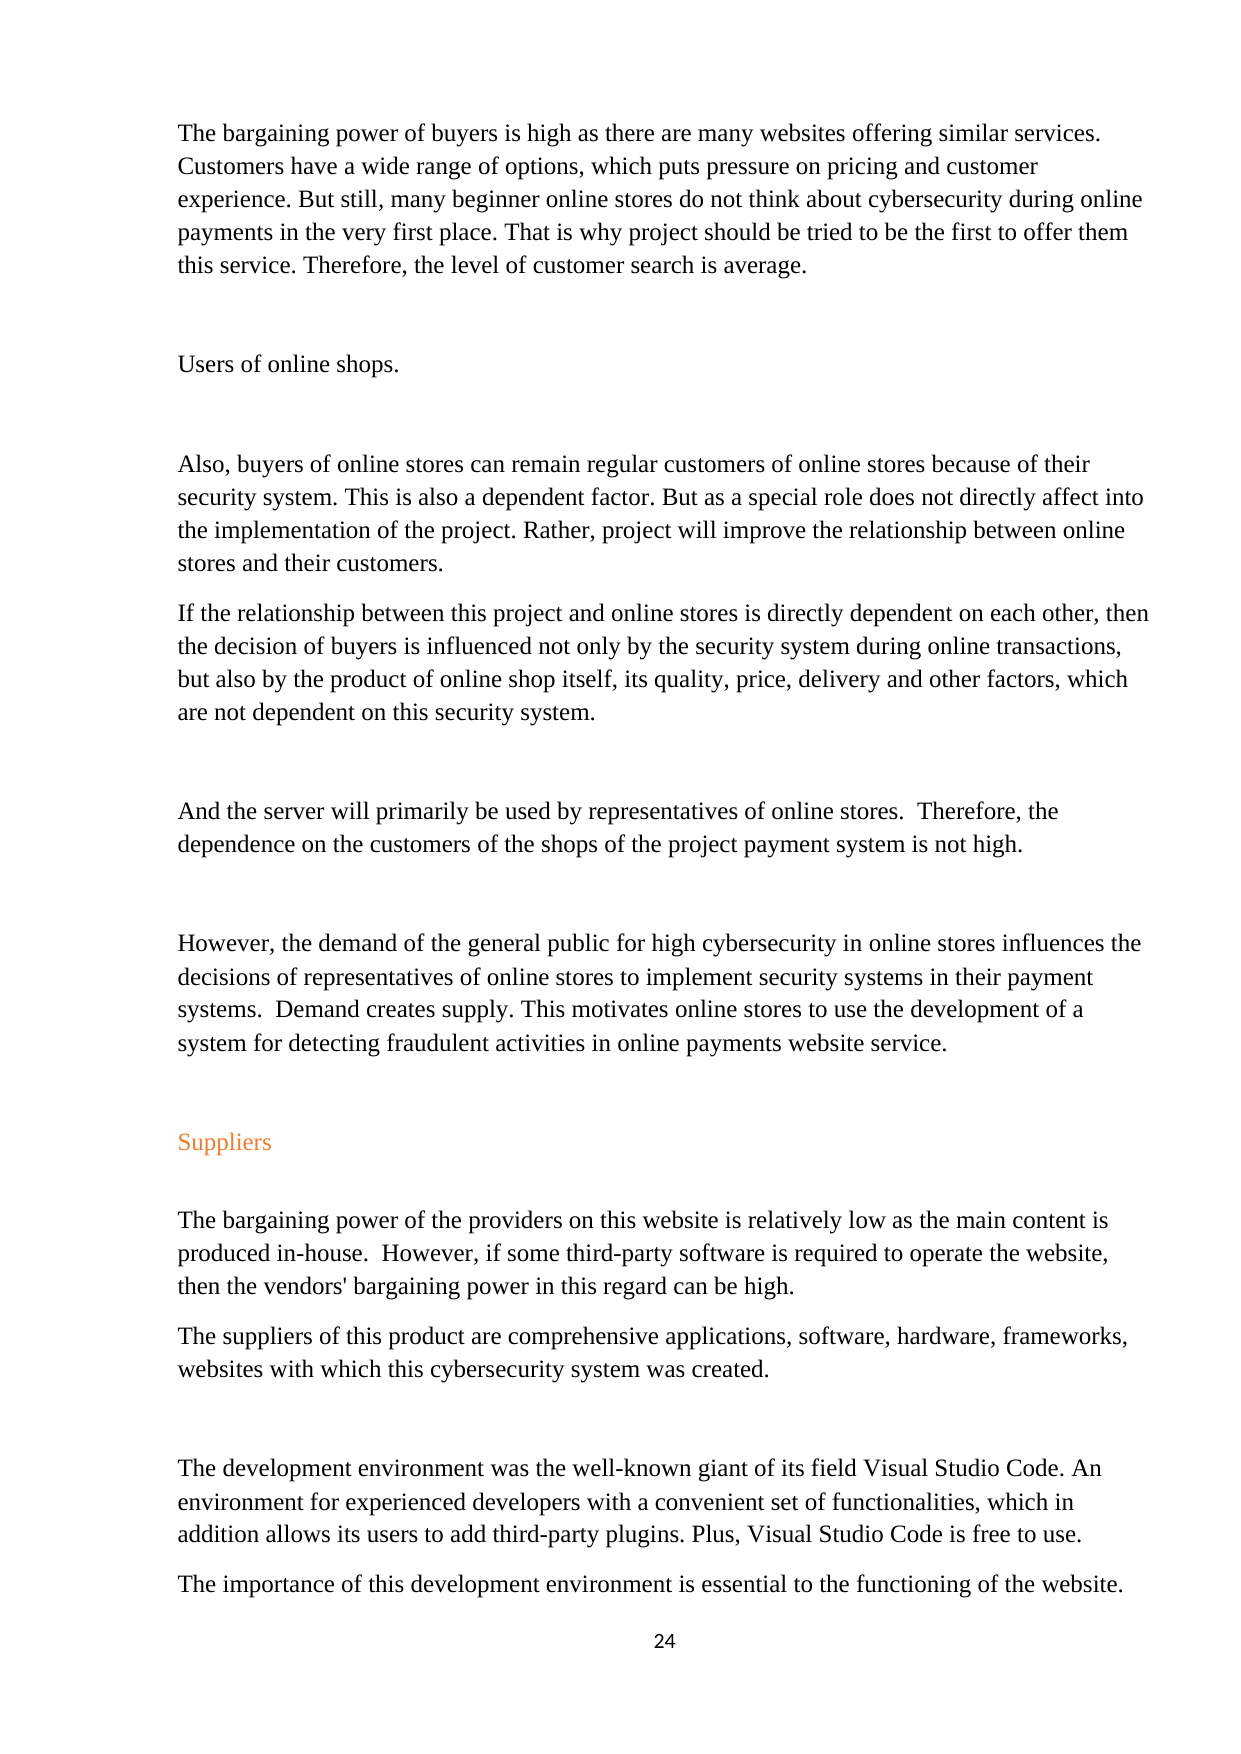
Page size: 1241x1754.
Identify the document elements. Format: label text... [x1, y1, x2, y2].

text The bargaining power of buyers is high as there are many websites offering similar services. Customers have a wide range of options, which puts pressure on pricing and customer experience. But still, many beginner online stores do not think about cybersecurity during online payments in the very first place. That is why project should be tried to be the first to offer them this service. Therefore, the level of customer search is average. [177, 118, 1152, 279]
text If the relationship between this project and online stores is directly dependent on each other, then the decision of buyers is influenced not only by the security system during online transactions, but also by the product of online shop itself, its quality, price, delivery and other factors, which are not dependent on this security system. [177, 598, 1152, 726]
text The importance of this development environment is essential to the functioning of the website. [177, 1569, 1152, 1598]
text However, the demand of the general public for high cybersecurity in online stores influences the decisions of representatives of online stores to implement security systems in their payment systems. Demand creates supply. This motivates online stores to use the development of a system for detecting fraudulent activities in online payments website service. [177, 928, 1152, 1056]
text The bargaining power of the providers on this website is relatively low as the main content is produced in-house. However, if some third-party software is required to operate the website, then the vendors' bargaining power in this regard can be high. [177, 1205, 1152, 1300]
text Users of online shops. [177, 349, 1152, 378]
text The suppliers of this product are comprehensive applications, software, hardware, frameworks, websites with which this cybersecurity system was created. [177, 1321, 1152, 1383]
text And the server will primarily be used by representatives of online stores. Therefore, the dependence on the customers of the shops of the project payment system is not high. [177, 796, 1152, 858]
subtitle Suppliers [177, 1127, 1152, 1156]
text Also, buyers of online stores can remain regular customers of online stores because of their security system. This is also a dependent factor. But as a special role does not directly affect into the implementation of the project. Rather, project will improve the relationship between online stores and their customers. [177, 449, 1152, 577]
text The development environment was the well-known giant of its field Visual Studio Code. An environment for experienced developers with a convenient set of functionalities, which in addition allows its users to add third-party plugins. Plus, Visual Studio Code is free to use. [177, 1453, 1152, 1548]
